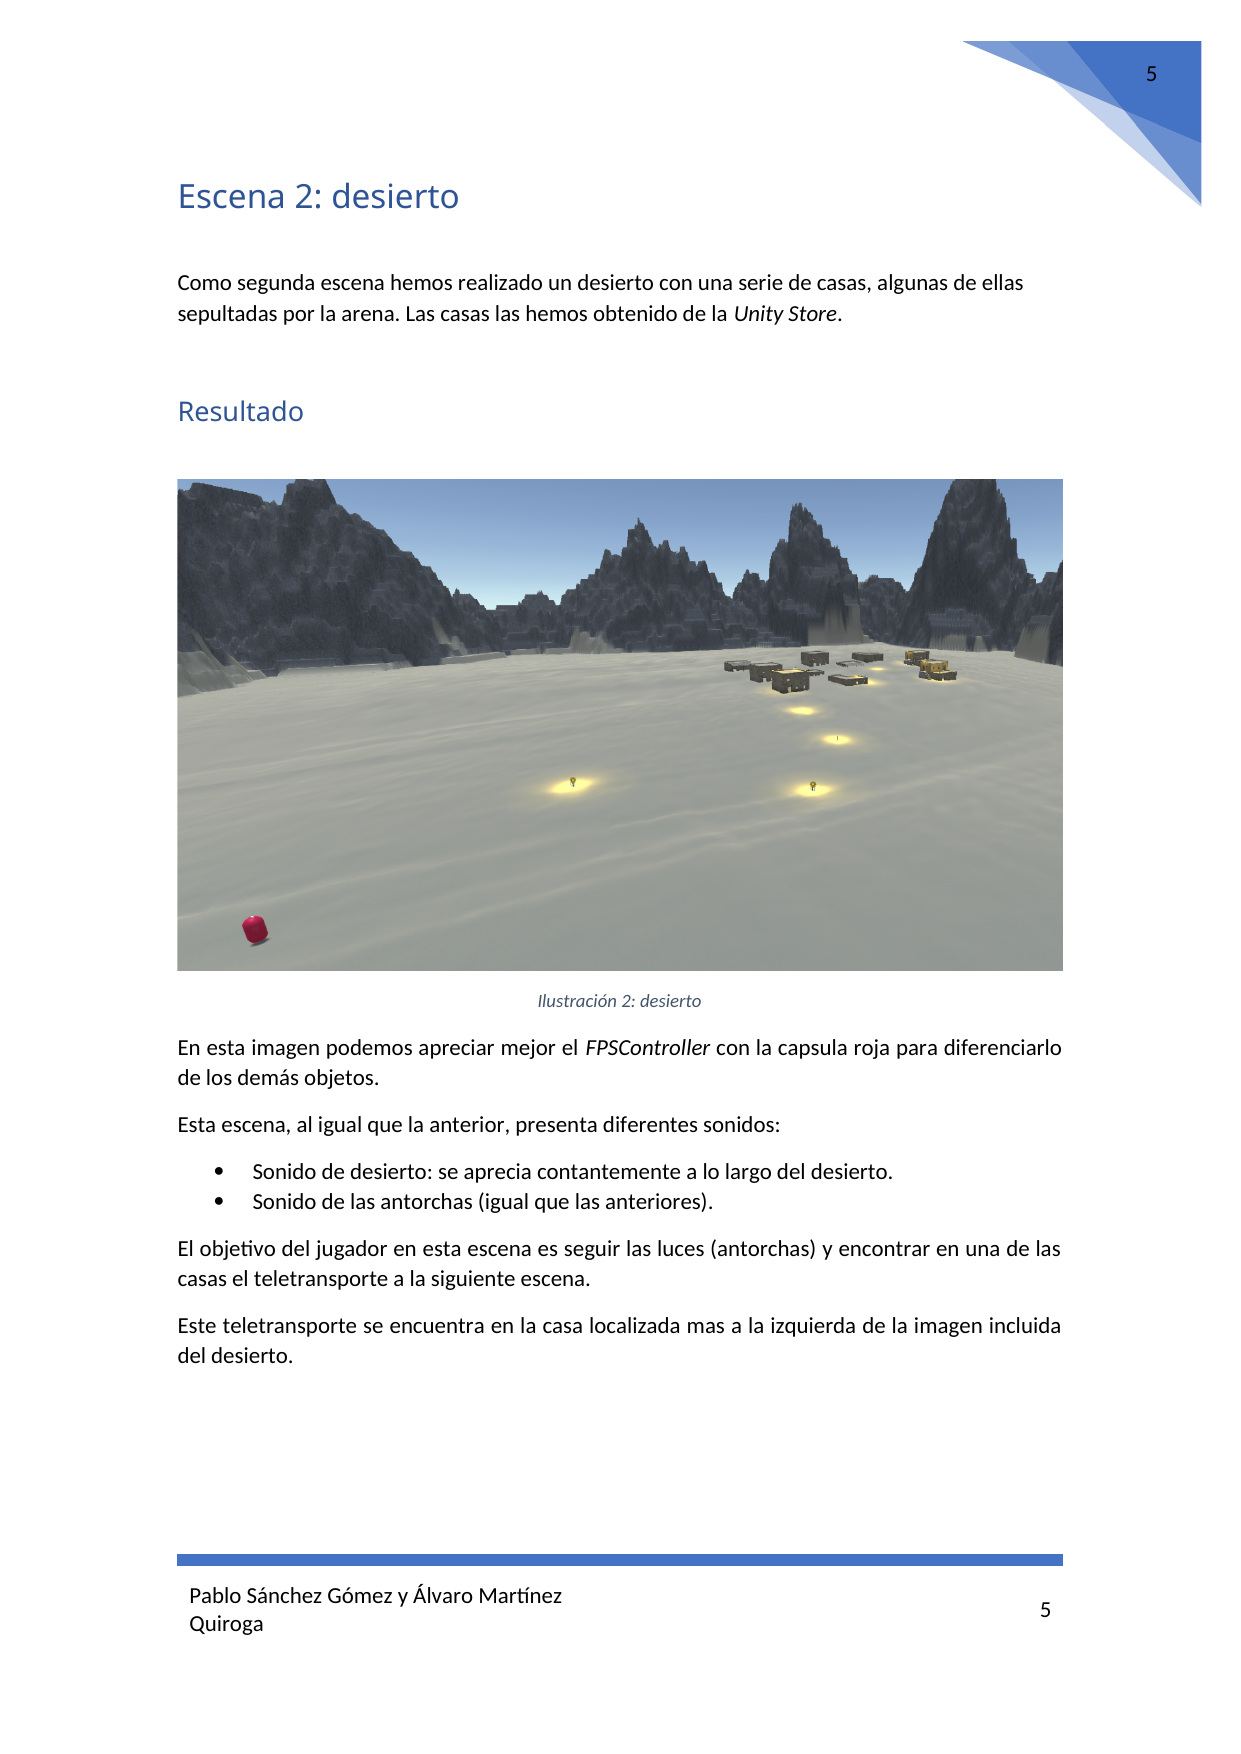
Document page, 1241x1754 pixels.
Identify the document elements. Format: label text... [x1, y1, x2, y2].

text Como segunda escena hemos realizado un desierto con una serie de casas, algunas de ellas sepultadas por la arena. Las casas las hemos obtenido de la Unity Store. [177, 268, 1063, 327]
text El objetivo del jugador en esta escena es seguir las luces (antorchas) y encontrar en una de las casas el teletransporte a la siguiente escena. [177, 1234, 1063, 1292]
picture [177, 479, 1063, 971]
picture [962, 41, 1202, 207]
subtitle Resultado [177, 392, 1063, 429]
text Este teletransporte se encuentra en la casa localizada mas a la izquierda de la imagen incluida del desierto. [177, 1311, 1063, 1369]
subtitle Escena 2: desierto [177, 173, 1063, 218]
list Sonido de desierto: se aprecia contantemente a lo largo del desierto. [215, 1157, 1063, 1185]
text Ilustración 2: desierto [177, 989, 1063, 1012]
text Esta escena, al igual que la anterior, presenta diferentes sonidos: [177, 1110, 1063, 1138]
text En esta imagen podemos apreciar mejor el FPSController con la capsula roja para diferenciarlo de los demás objetos. [177, 1033, 1063, 1091]
list Sonido de las antorchas (igual que las anteriores). [215, 1187, 1063, 1215]
